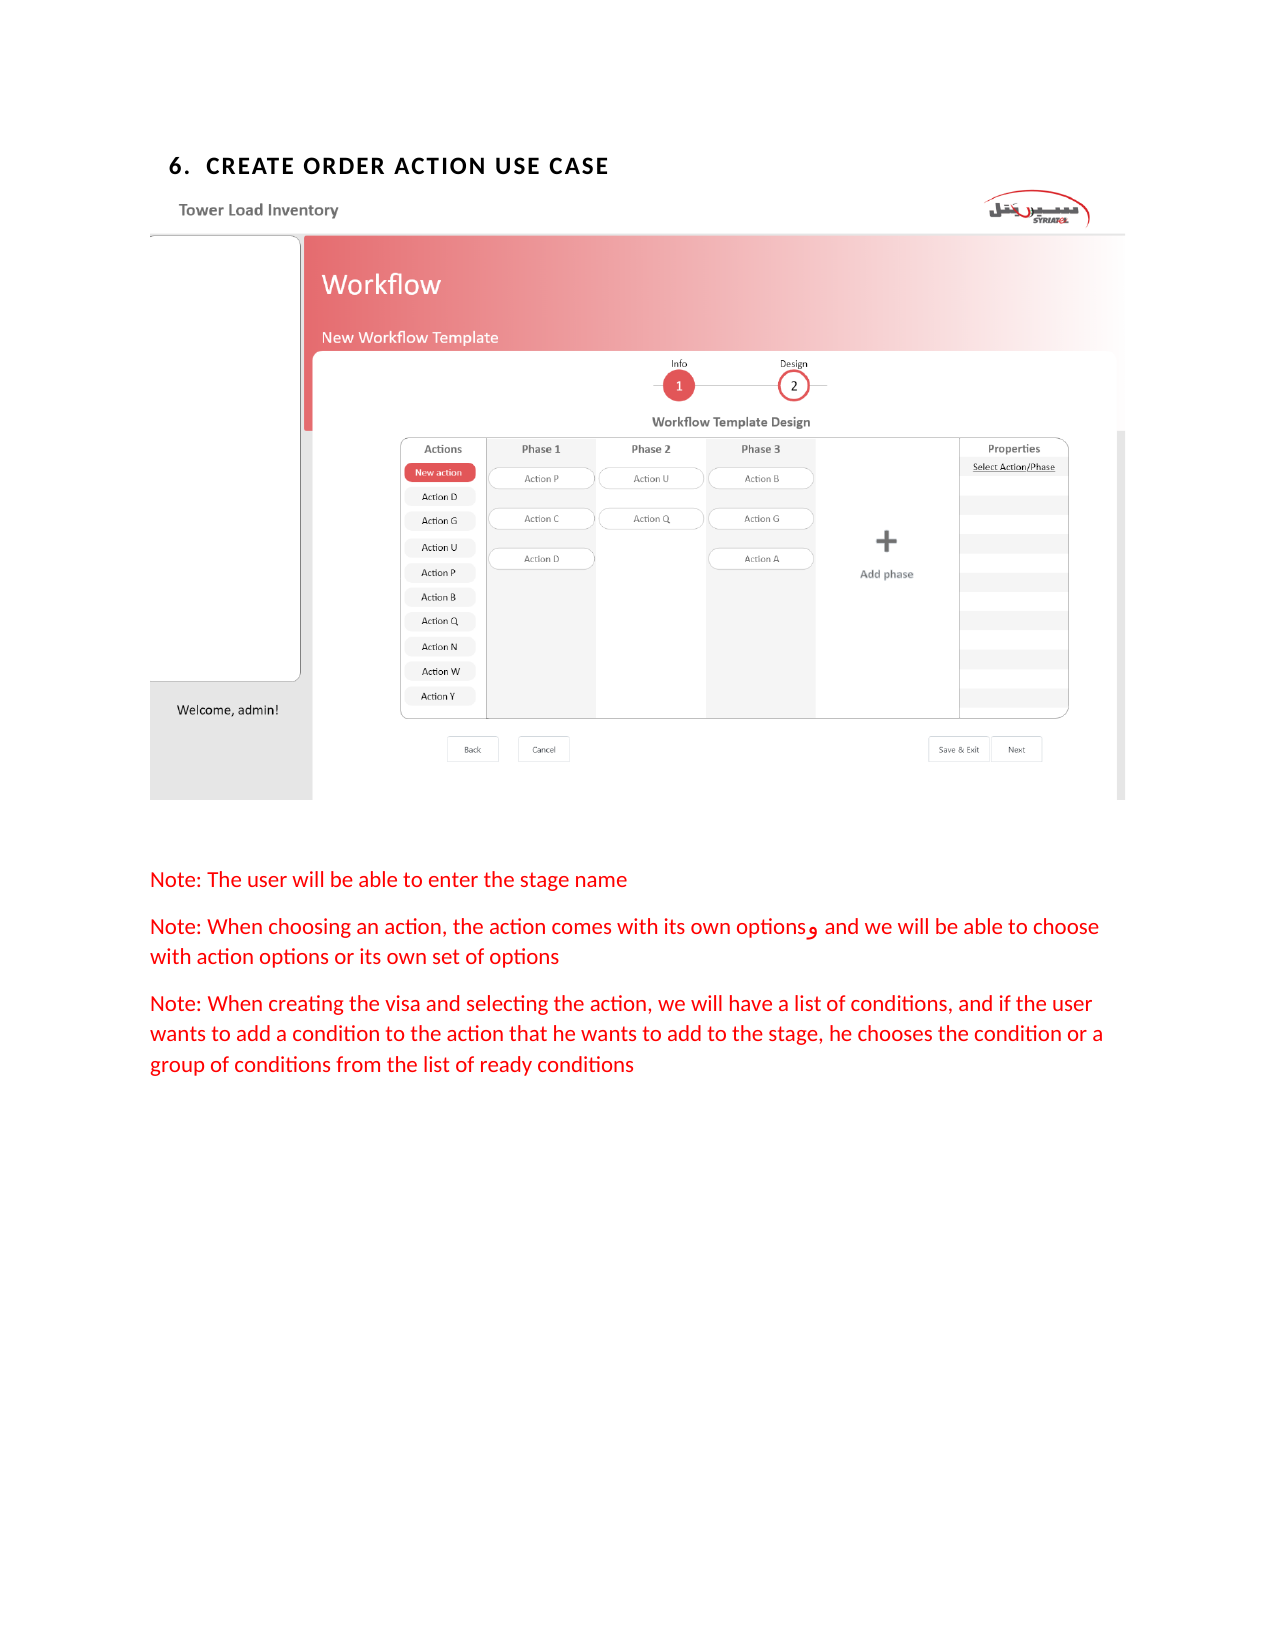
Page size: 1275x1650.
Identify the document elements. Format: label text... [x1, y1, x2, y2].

text Note: When choosing an action, the action comes with its own optionsو and we will be able to choose with action options or its own set of options [150, 912, 1125, 970]
text Note: When creating the visa and selecting the action, we will have a list of conditions, and if the user wants to add a condition to the action that he wants to add to the stage, he chooses the condition or a group of conditions from the list of ready conditions [150, 989, 1125, 1078]
picture [150, 184, 1125, 800]
text Note: The user will be able to enter the stage name [150, 865, 1125, 893]
subtitle Create Order Action Use Case [169, 150, 1125, 181]
